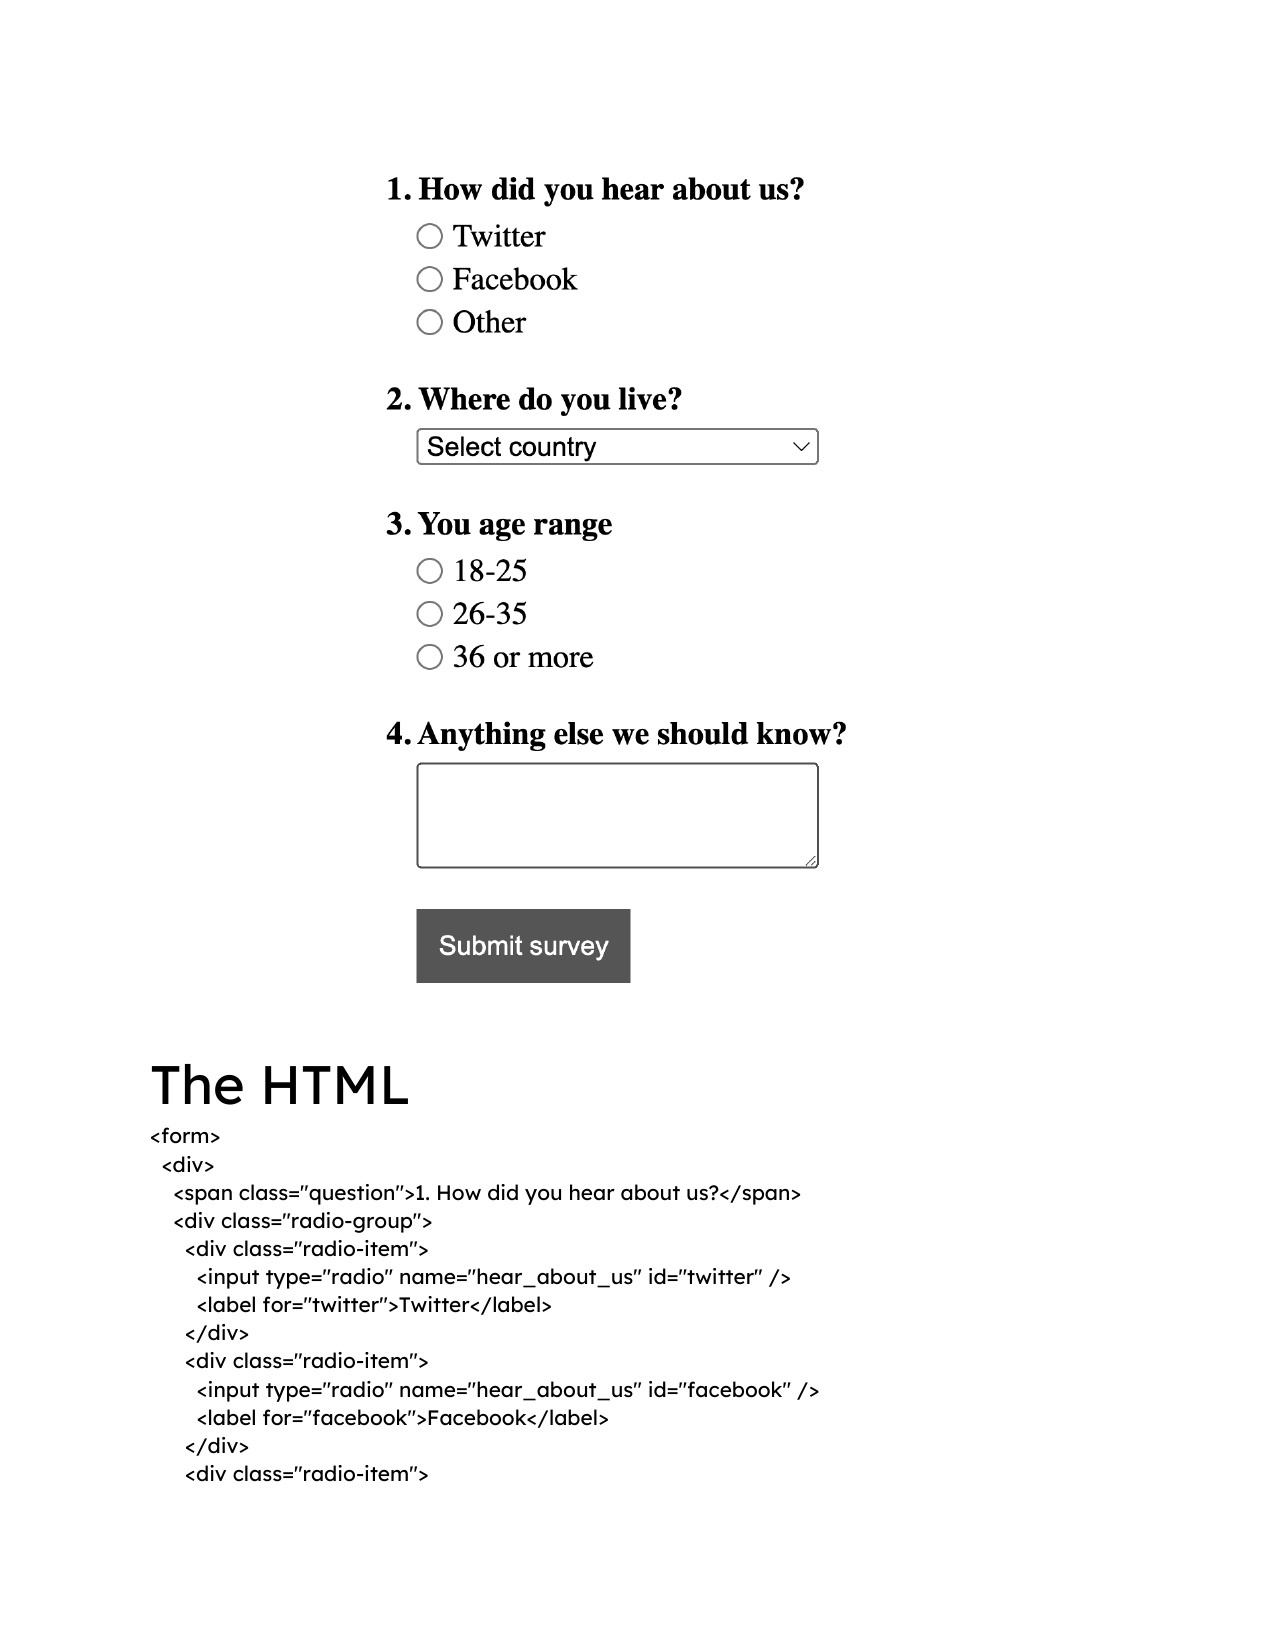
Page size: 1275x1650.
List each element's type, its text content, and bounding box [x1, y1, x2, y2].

text <label for="twitter">Twitter</label> [150, 1292, 1125, 1318]
subtitle The HTML [150, 1050, 1125, 1118]
text <input type="radio" name="hear_about_us" id="twitter" /> [150, 1264, 1125, 1290]
text <div> [150, 1151, 1125, 1177]
text </div> [150, 1320, 1125, 1346]
text <div class="radio-group"> [150, 1207, 1125, 1233]
text <label for="facebook">Facebook</label> [150, 1404, 1125, 1430]
text </div> [150, 1432, 1125, 1458]
text <span class="question">1. How did you hear about us?</span> [150, 1179, 1125, 1205]
text <form> [150, 1123, 1125, 1149]
picture [358, 150, 917, 1017]
text <input type="radio" name="hear_about_us" id="facebook" /> [150, 1376, 1125, 1402]
text <div class="radio-item"> [150, 1348, 1125, 1374]
text <div class="radio-item"> [150, 1461, 1125, 1487]
text <div class="radio-item"> [150, 1236, 1125, 1262]
